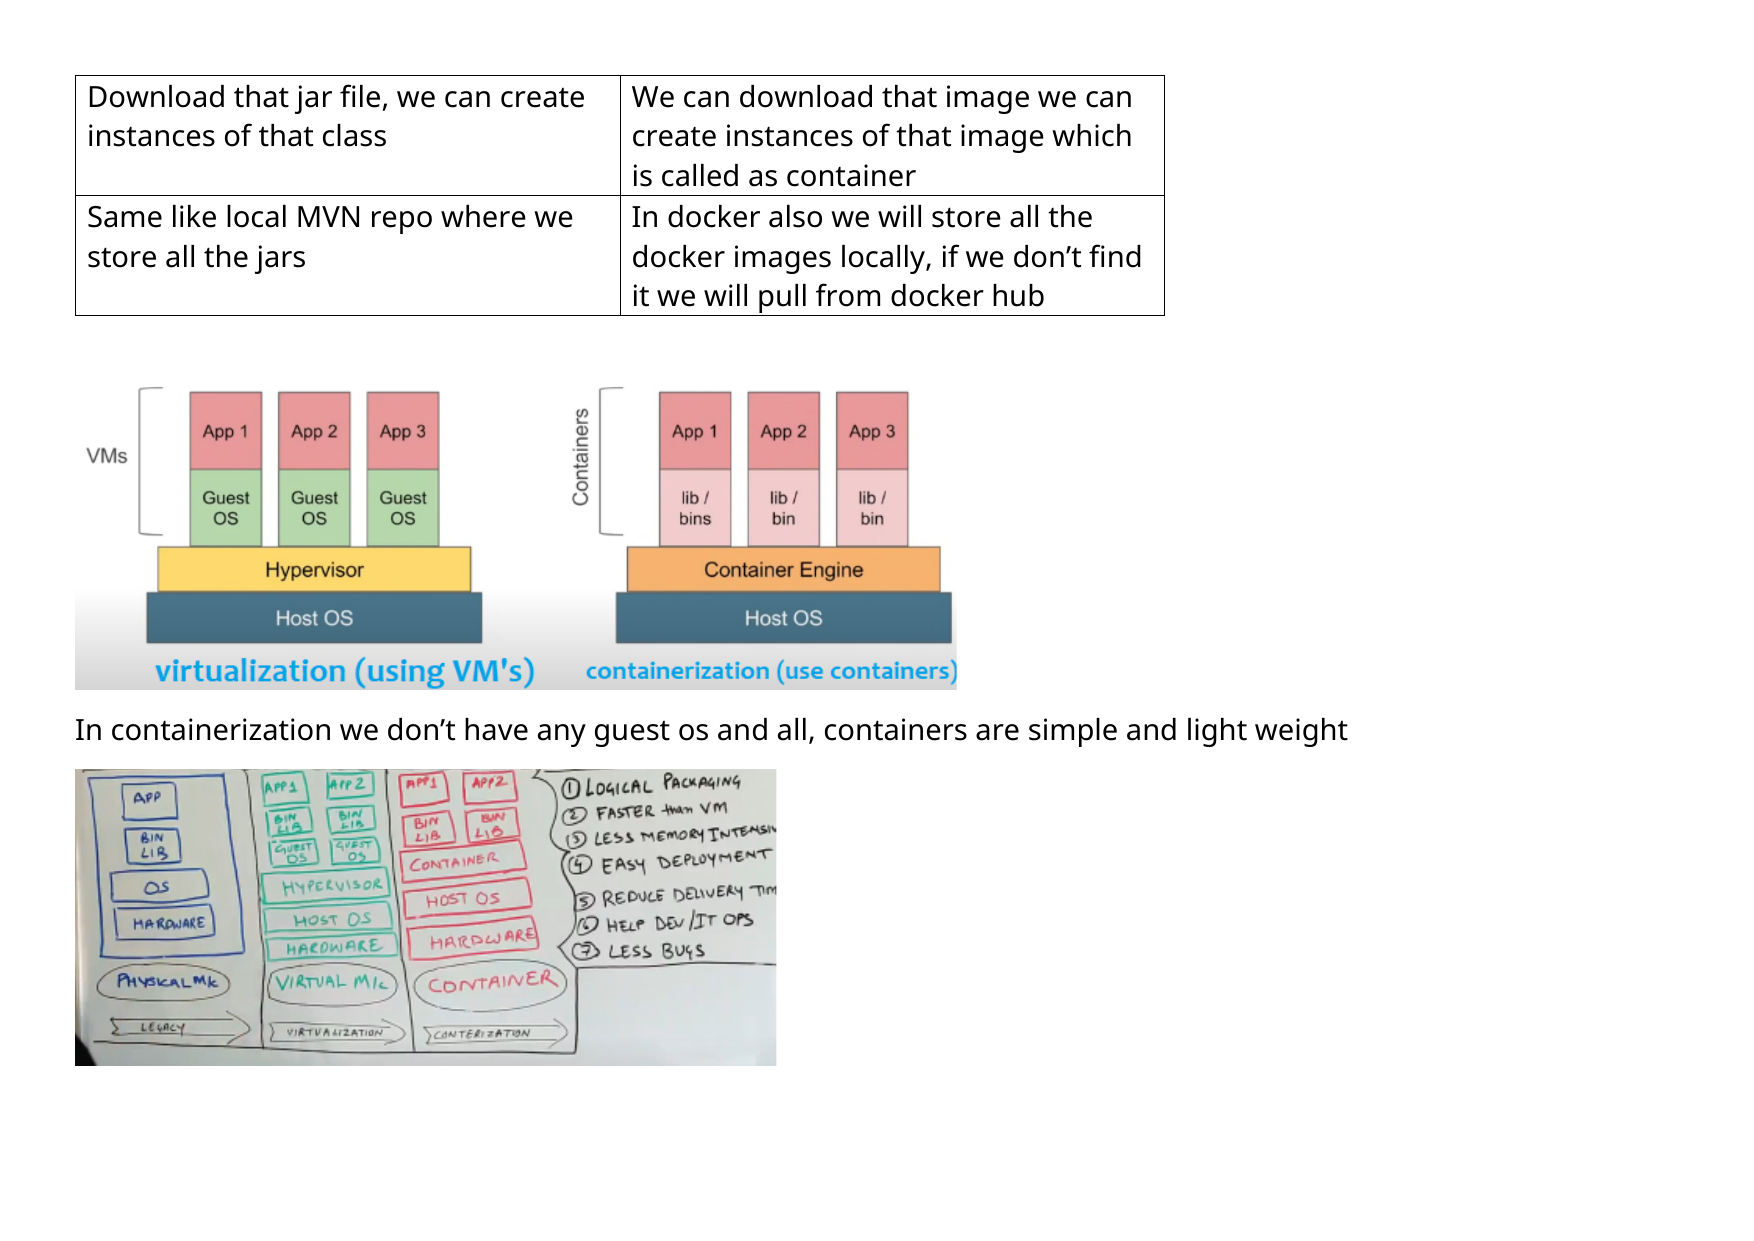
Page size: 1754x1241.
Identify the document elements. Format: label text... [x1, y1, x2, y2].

picture [75, 769, 777, 1066]
table_cell Same like local MVN repo where we store all the jars [76, 196, 620, 315]
table_cell We can download that image we can create instances of that image which is called as container [621, 76, 1164, 195]
picture [75, 375, 957, 690]
table_cell In docker also we will store all the docker images locally, if we don’t find it we will pull from docker hub [621, 196, 1164, 315]
table_cell Download that jar file, we can create instances of that class [76, 76, 620, 195]
text In containerization we don’t have any guest os and all, containers are simple and light weight [75, 709, 1679, 749]
